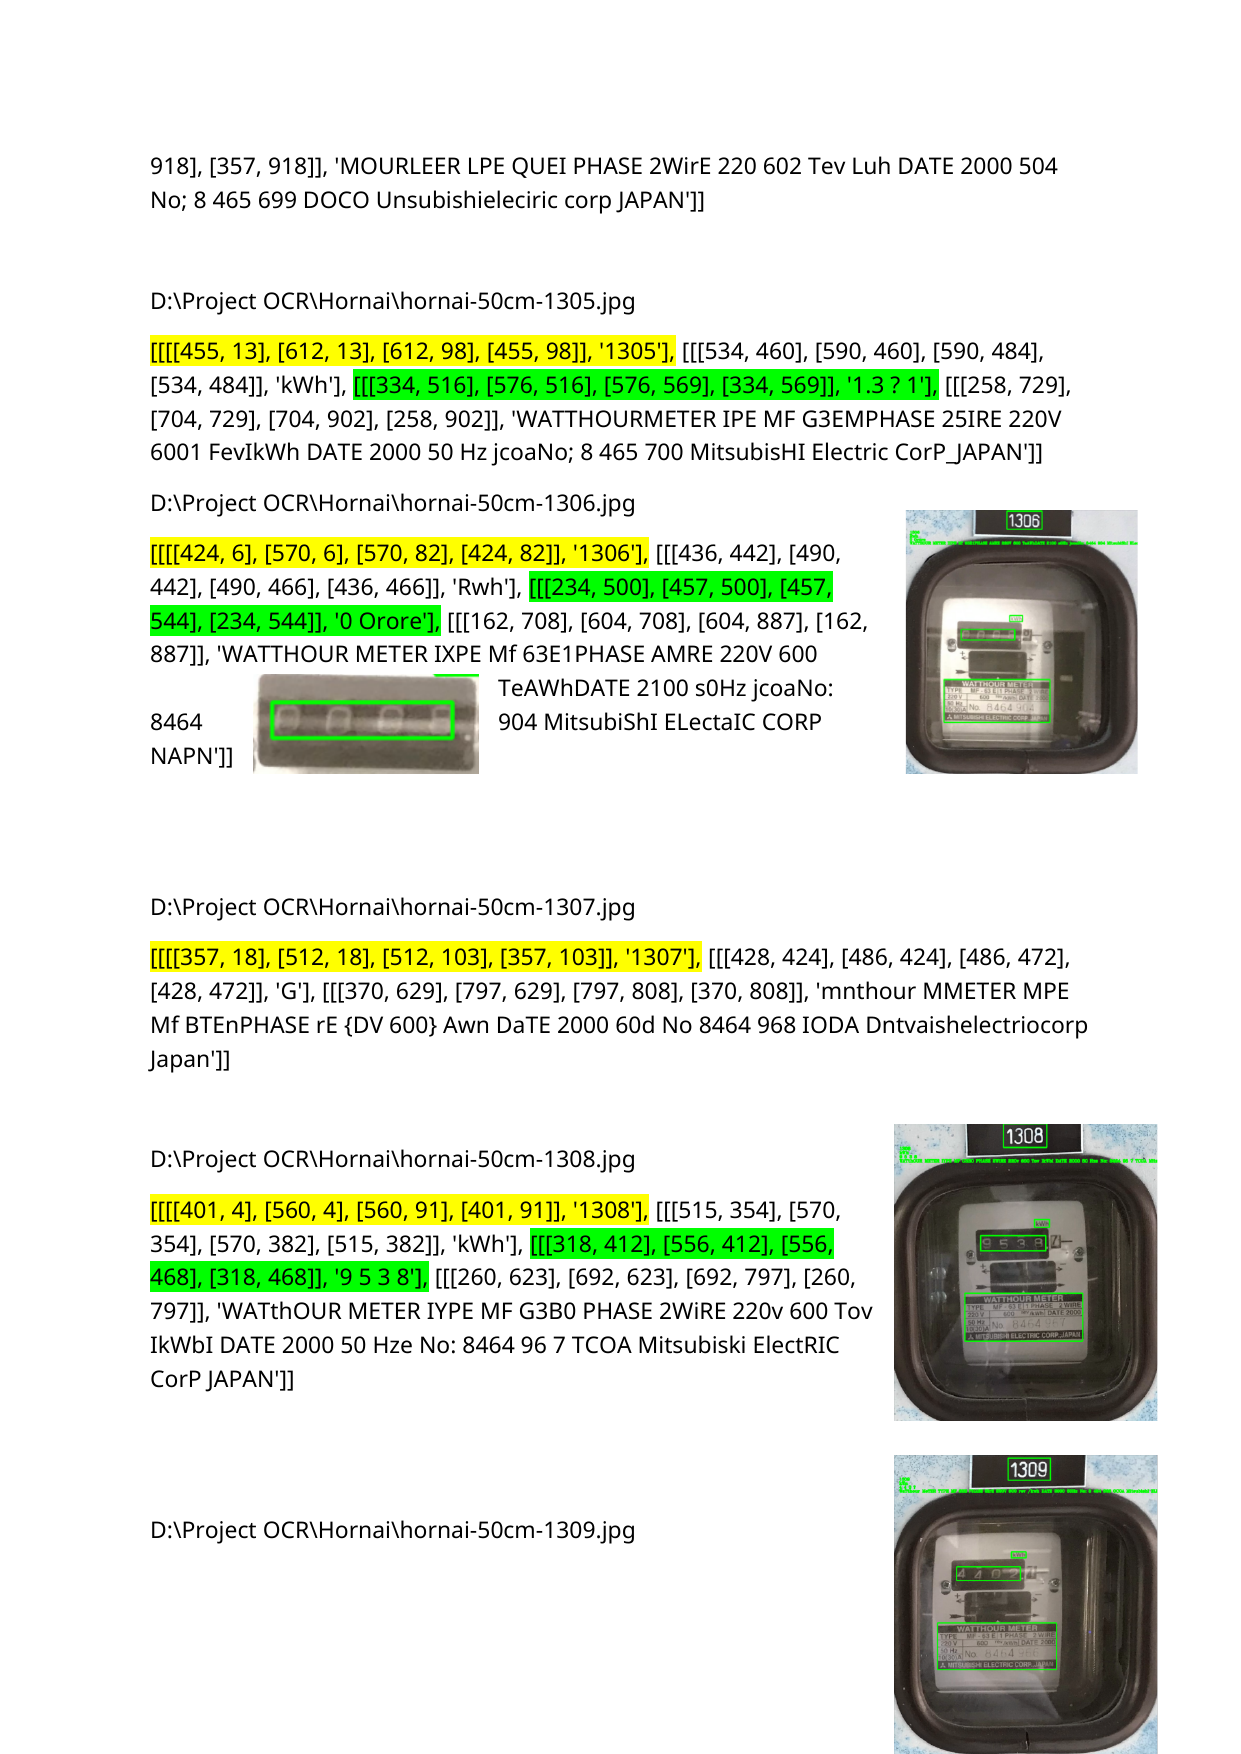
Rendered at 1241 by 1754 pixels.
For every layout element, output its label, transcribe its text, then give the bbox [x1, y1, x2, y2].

text D:\Project OCR\Hornai\hornai-50cm-1309.jpg [150, 1514, 894, 1545]
text [[[[424, 6], [570, 6], [570, 82], [424, 82]], '1306'], [[[436, 442], [490, 442], [490, 466], [436, 466]], 'Rwh'], [[[234, 500], [457, 500], [457, 544], [234, 544]], '0 Orore'], [[[162, 708], [604, 708], [604, 887], [162, 887]], 'WATTHOUR METER IXPE Mf 63E1PHASE AMRE 220V 600 TeAWhDATE 2100 s0Hz jcoaNo: 8464 904 MitsubiShI ELectaIC CORP NAPN']] [150, 537, 905, 771]
text D:\Project OCR\Hornai\hornai-50cm-1307.jpg [150, 891, 1090, 922]
picture [905, 510, 1138, 774]
text [[[[401, 4], [560, 4], [560, 91], [401, 91]], '1308'], [[[515, 354], [570, 354], [570, 382], [515, 382]], 'kWh'], [[[318, 412], [556, 412], [556, 468], [318, 468]], '9 5 3 8'], [[[260, 623], [692, 623], [692, 797], [260, 797]], 'WATthOUR METER IYPE MF G3B0 PHASE 2WiRE 220v 600 Tov IkWbI DATE 2000 50 Hze No: 8464 96 7 TCOA Mitsubiski ElectRIC CorP JAPAN']] [150, 1194, 894, 1394]
text D:\Project OCR\Hornai\hornai-50cm-1305.jpg [150, 284, 1090, 316]
text D:\Project OCR\Hornai\hornai-50cm-1308.jpg [150, 1143, 894, 1174]
picture [253, 674, 479, 774]
text [[[[357, 18], [512, 18], [512, 103], [357, 103]], '1307'], [[[428, 424], [486, 424], [486, 472], [428, 472]], 'G'], [[[370, 629], [797, 629], [797, 808], [370, 808]], 'mnthour MMETER MPE Mf BTEnPHASE rE {DV 600} Awn DaTE 2000 60d No 8464 968 IODA Dntvaishelectriocorp Japan']] [150, 941, 1090, 1074]
text [[[[455, 13], [612, 13], [612, 98], [455, 98]], '1305'], [[[534, 460], [590, 460], [590, 484], [534, 484]], 'kWh'], [[[334, 516], [576, 516], [576, 569], [334, 569]], '1.3 ? 1'], [[[258, 729], [704, 729], [704, 902], [258, 902]], 'WATTHOURMETER IPE MF G3EMPHASE 25IRE 220V 6001 FevIkWh DATE 2000 50 Hz jcoaNo; 8 465 700 MitsubisHI Electric CorP_JAPAN']] [150, 335, 1090, 467]
text D:\Project OCR\Hornai\hornai-50cm-1306.jpg [150, 487, 1090, 518]
picture [894, 1124, 1158, 1421]
picture [894, 1455, 1158, 1754]
